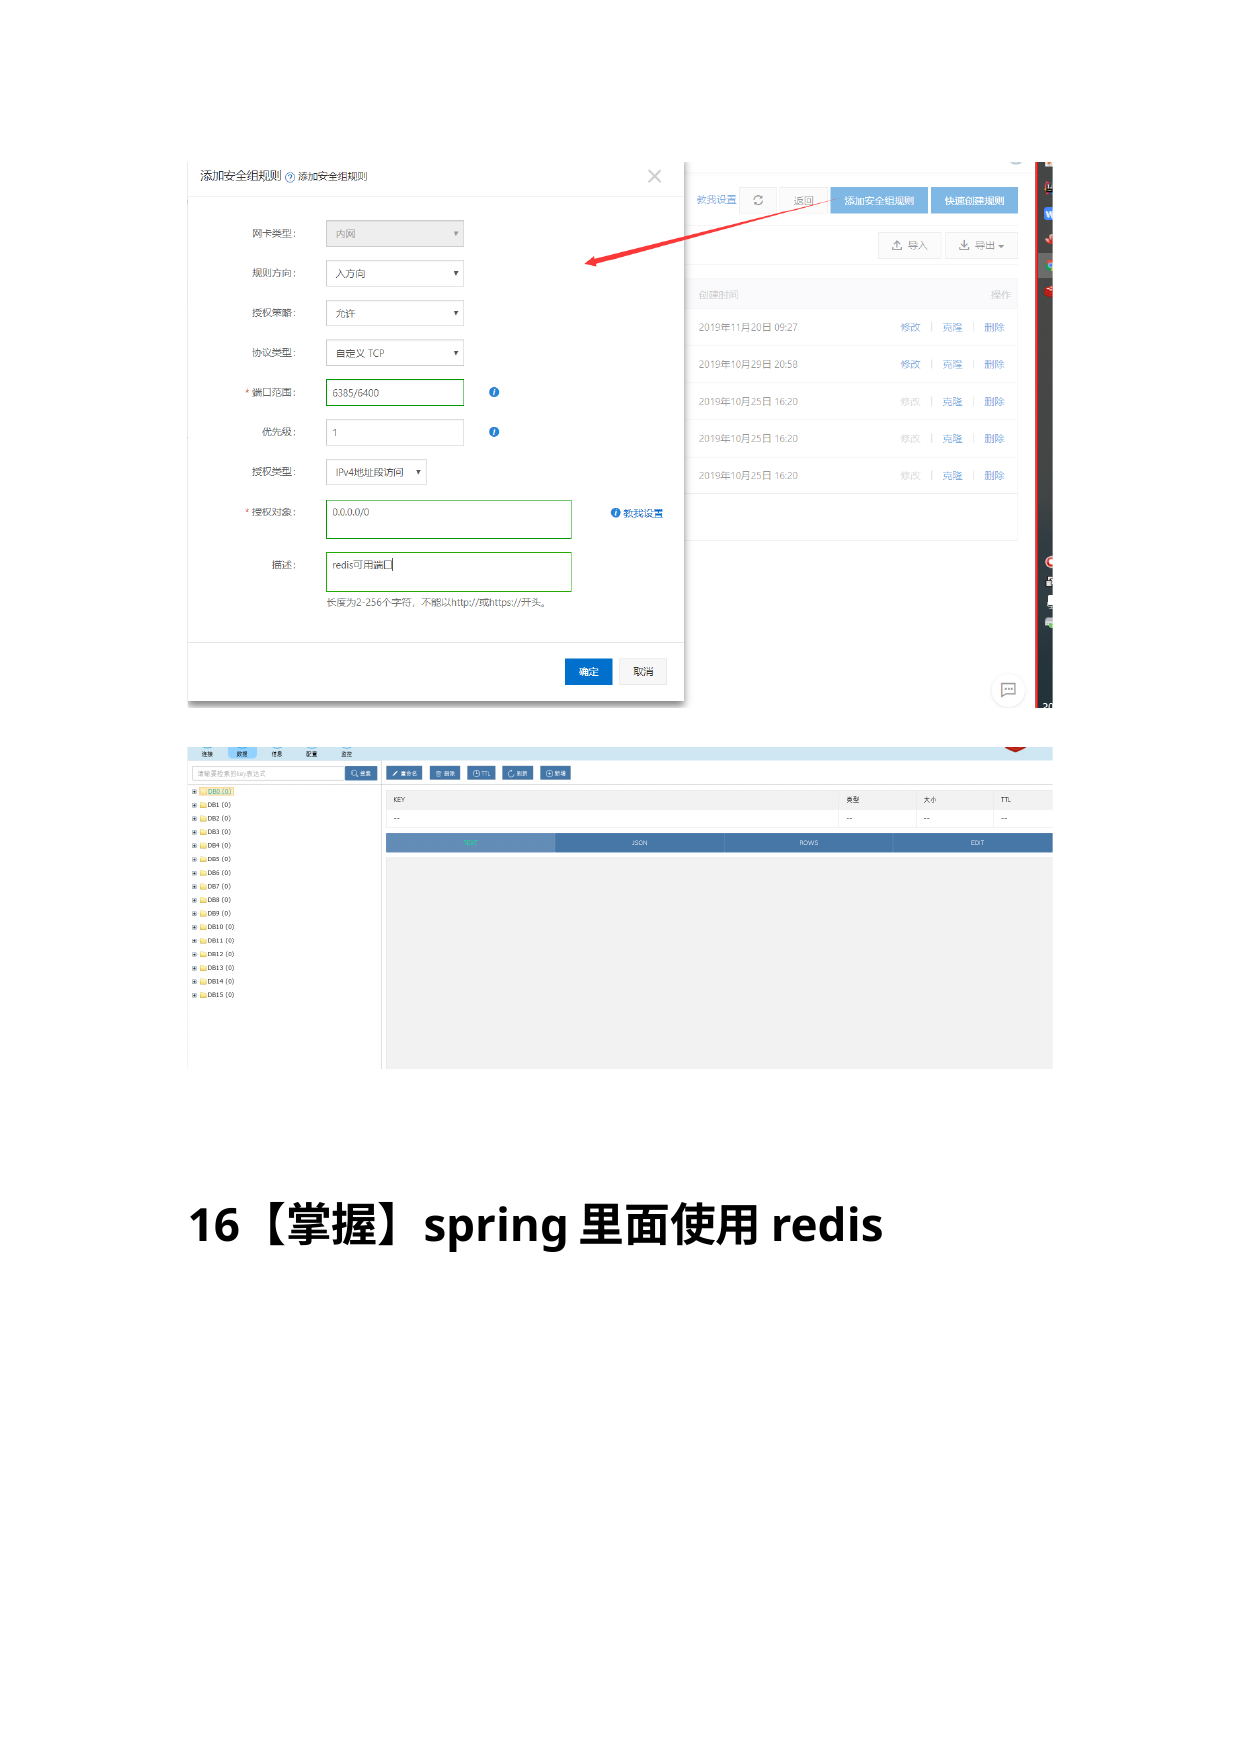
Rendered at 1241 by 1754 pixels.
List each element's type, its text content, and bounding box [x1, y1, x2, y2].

subtitle 16【掌握】spring里面使用redis [187, 1172, 1053, 1270]
picture [187, 162, 1053, 708]
picture [187, 747, 1053, 1069]
